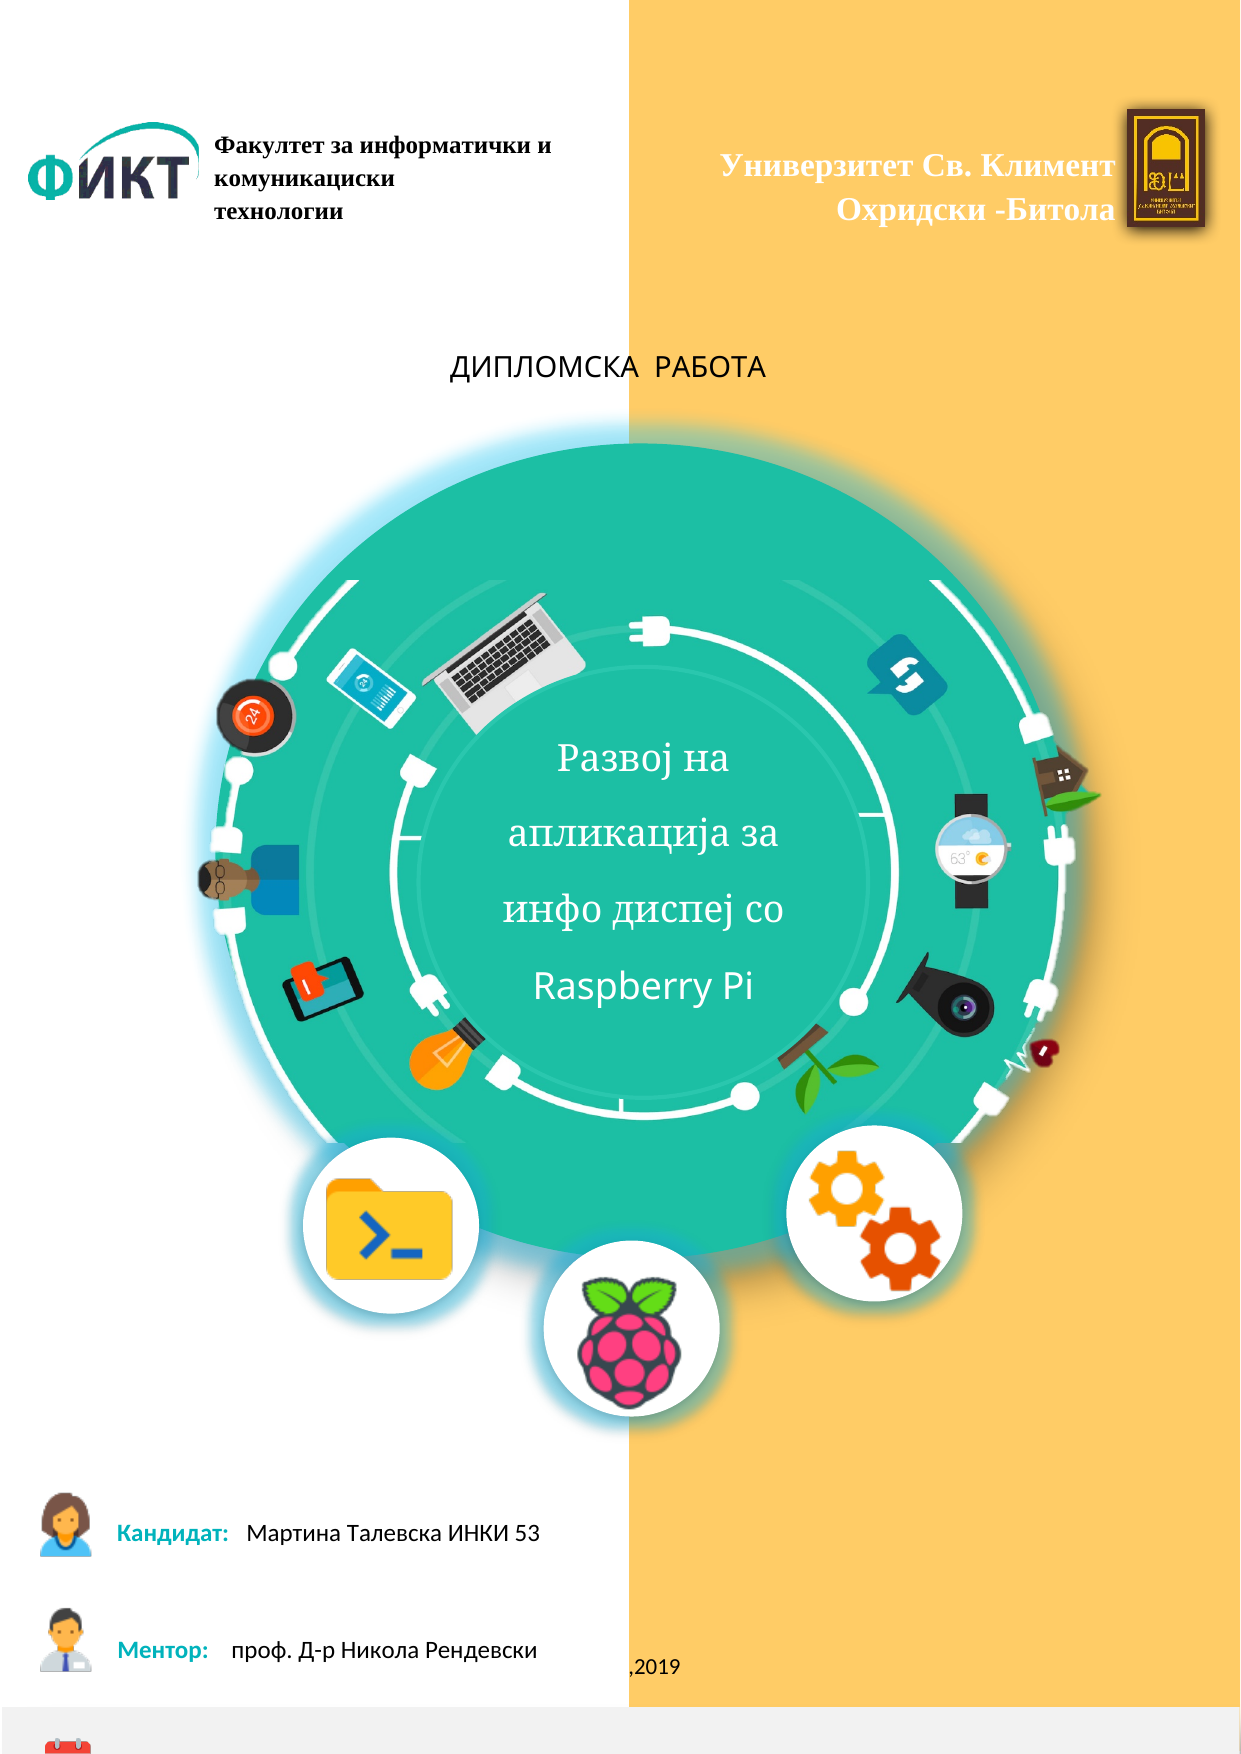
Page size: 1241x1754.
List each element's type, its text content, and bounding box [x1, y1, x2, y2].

picture [28, 1599, 101, 1675]
picture [28, 1487, 101, 1563]
picture [800, 1145, 951, 1296]
picture [39, 1733, 96, 1754]
text ДИПЛОМСКА РАБОТА [375, 346, 1090, 386]
picture [554, 1268, 704, 1419]
picture [47, 580, 1204, 1143]
picture [28, 122, 198, 200]
picture [1127, 109, 1205, 227]
picture [314, 1155, 465, 1305]
